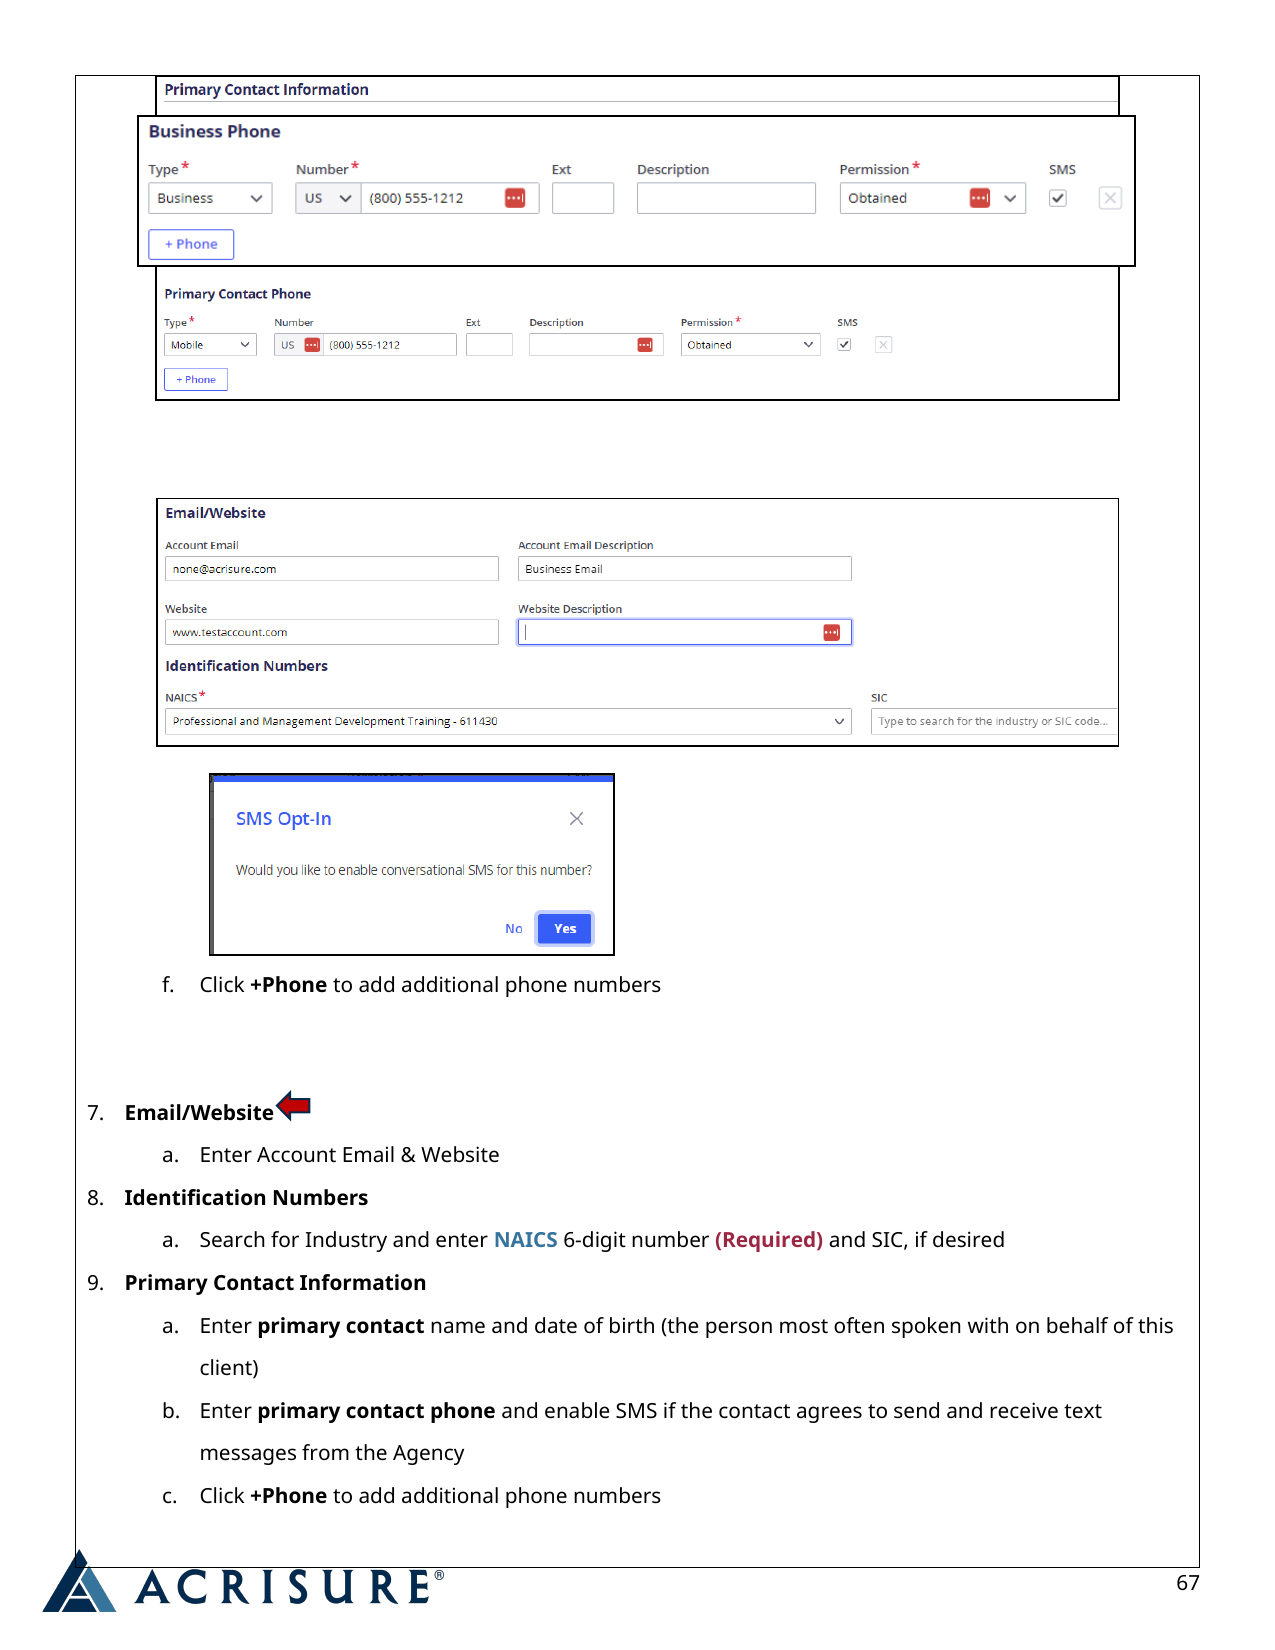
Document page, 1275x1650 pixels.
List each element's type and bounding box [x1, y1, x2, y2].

picture [139, 117, 1134, 265]
picture [42, 1549, 444, 1612]
picture [210, 775, 613, 954]
picture [157, 267, 1118, 399]
picture [158, 499, 1118, 745]
picture [157, 77, 1118, 115]
table_header [76, 76, 1199, 1567]
